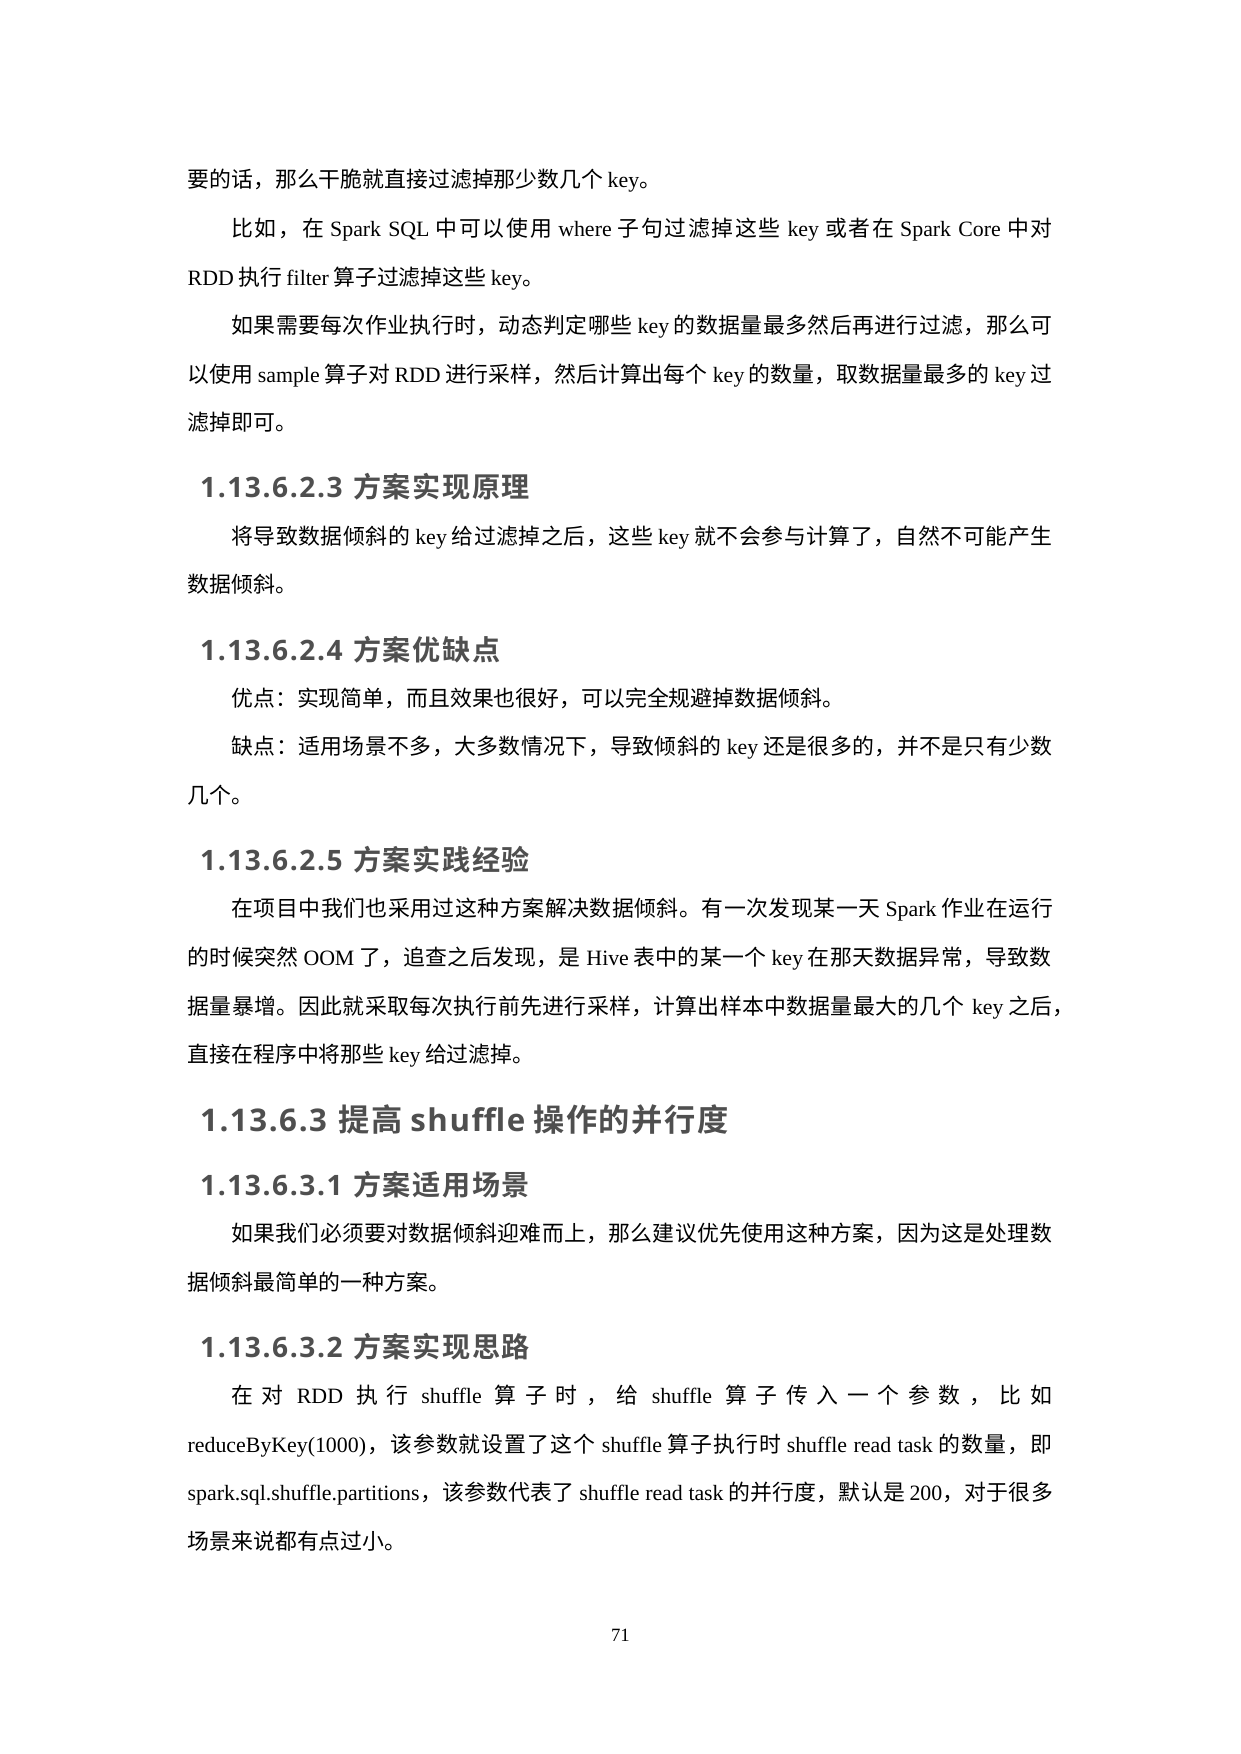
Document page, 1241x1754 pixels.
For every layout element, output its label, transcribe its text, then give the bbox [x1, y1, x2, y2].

subtitle 1.13.6.3 提高shuffle操作的并行度 [200, 1085, 1040, 1150]
subtitle 1.13.6.2.5 方案实践经验 [200, 826, 1040, 891]
text 比如，在Spark SQL中可以使用where子句过滤掉这些key或者在Spark Core中对RDD执行filter算子过滤掉这些key。 [187, 210, 1053, 292]
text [187, 162, 1053, 194]
subtitle 1.13.6.2.3 方案实现原理 [200, 453, 1040, 518]
text 缺点：适用场景不多，大多数情况下，导致倾斜的key还是很多的，并不是只有少数几个。 [187, 729, 1053, 810]
subtitle 1.13.6.3.2 方案实现思路 [200, 1312, 1040, 1377]
text 在对RDD执行shuffle算子时，给shuffle算子传入一个参数，比如reduceByKey(1000)，该参数就设置了这个shuffle算子执行时shuffle read task的数量，即spark.sql.shuffle.partitions，该参数代表了shuffle read task的并行度，默认是200，对于很多场景来说都有点过小。 [187, 1377, 1053, 1556]
text 优点：实现简单，而且效果也很好，可以完全规避掉数据倾斜。 [187, 680, 1053, 713]
text 如果我们必须要对数据倾斜迎难而上，那么建议优先使用这种方案，因为这是处理数据倾斜最简单的一种方案。 [187, 1215, 1053, 1297]
subtitle 1.13.6.2.4 方案优缺点 [200, 615, 1040, 680]
text 如果需要每次作业执行时，动态判定哪些key的数据量最多然后再进行过滤，那么可以使用sample算子对RDD进行采样，然后计算出每个key的数量，取数据量最多的key过滤掉即可。 [187, 307, 1053, 437]
text 在项目中我们也采用过这种方案解决数据倾斜。有一次发现某一天Spark作业在运行的时候突然OOM了，追查之后发现，是Hive表中的某一个key在那天数据异常，导致数据量暴增。因此就采取每次执行前先进行采样，计算出样本中数据量最大的几个key之后，直接在程序中将那些key给过滤掉。 [187, 891, 1053, 1069]
subtitle 1.13.6.3.1 方案适用场景 [200, 1150, 1040, 1215]
text 将导致数据倾斜的key给过滤掉之后，这些key就不会参与计算了，自然不可能产生数据倾斜。 [187, 518, 1053, 599]
